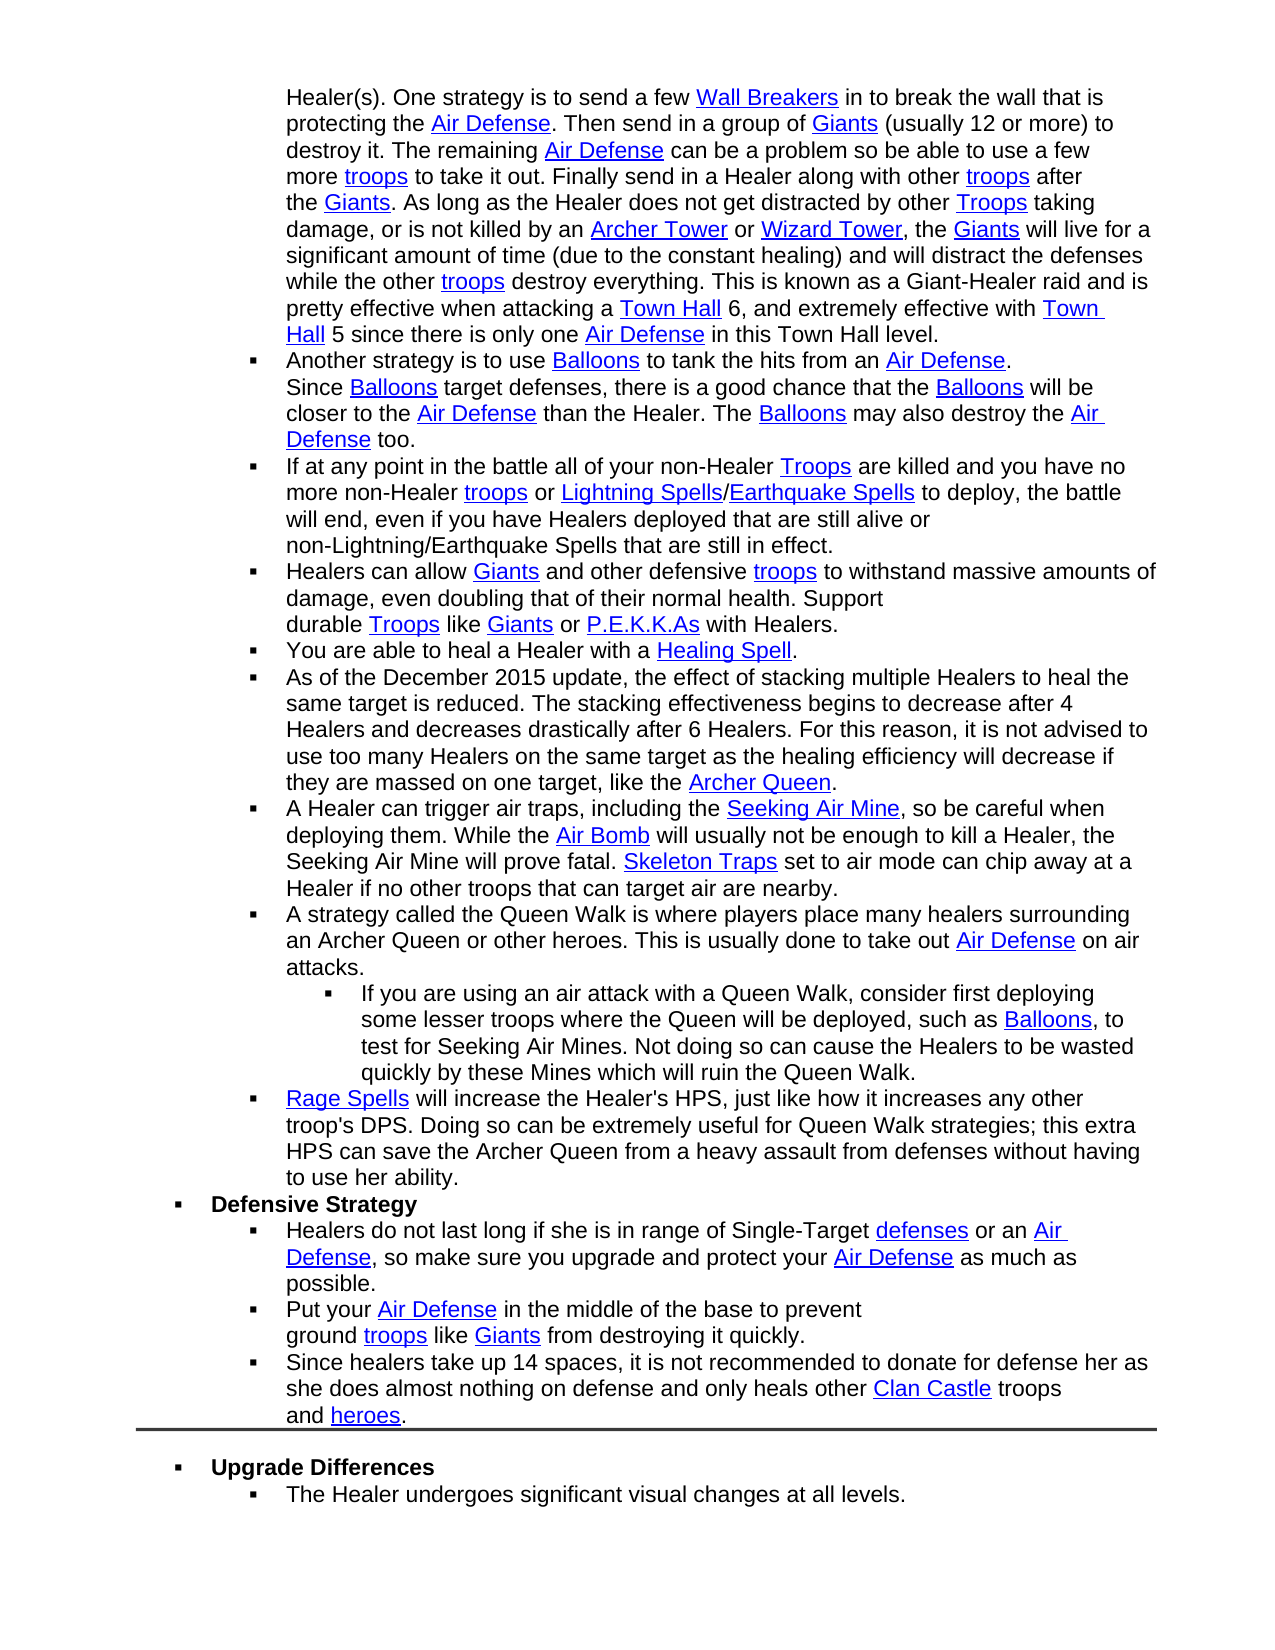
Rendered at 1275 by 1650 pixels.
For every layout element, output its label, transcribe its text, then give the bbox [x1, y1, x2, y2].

list If you are using an air attack with a Queen Walk, consider first deploying some lesser troops where the Queen will be deployed, such as Balloons, to test for Seeking Air Mines. Not doing so can cause the Healers to be wasted quickly by these Mines which will ruin the Queen Walk. [323, 980, 1157, 1085]
list A strategy called the Queen Walk is where players place many healers surrounding an Archer Queen or other heroes. This is usually done to take out Air Defense on air attacks. [248, 901, 1157, 980]
list A Healer can trigger air traps, including the Seeking Air Mine, so be careful when deploying them. While the Air Bomb will usually not be enough to kill a Healer, the Seeking Air Mine will prove fatal. Skeleton Traps set to air mode can chip away at a Healer if no other troops that can target air are nearby. [248, 795, 1157, 901]
list The Healer undergoes significant visual changes at all levels. [248, 1481, 1157, 1507]
list Another strategy is to use Balloons to tank the hits from an Air Defense. Since Balloons target defenses, there is a good chance that the Balloons will be closer to the Air Defense than the Healer. The Balloons may also destroy the Air Defense too. [248, 347, 1157, 453]
list You are able to heal a Healer with a Healing Spell. [248, 637, 1157, 664]
list If at any point in the battle all of your non-Healer Troops are killed and you have no more non-Healer troops or Lightning Spells/Earthquake Spells to deploy, the battle will end, even if you have Healers deployed that are still alive or non-Lightning/Earthquake Spells that are still in effect. [248, 453, 1157, 558]
list Since healers take up 14 spaces, it is not recommended to donate for defense her as she does almost nothing on defense and only heals other Clan Castle troops and heroes. [248, 1349, 1157, 1427]
list Rage Spells will increase the Healer's HPS, just like how it increases any other troop's DPS. Doing so can be extremely useful for Queen Walk strategies; this extra HPS can save the Archer Queen from a heavy assault from defenses without having to use her ability. [248, 1085, 1157, 1191]
list Upgrade Differences [173, 1454, 1157, 1481]
list Healers do not last long if she is in range of Single-Target defenses or an Air Defense, so make sure you upgrade and protect your Air Defense as much as possible. [248, 1217, 1157, 1296]
list As of the December 2015 update, the effect of stacking multiple Healers to heal the same target is reduced. The stacking effectiveness begins to decrease after 4 Healers and decreases drastically after 6 Healers. For this reason, it is not advised to use too many Healers on the same target as the healing efficiency will decrease if they are massed on one target, like the Archer Queen. [248, 664, 1157, 795]
list Healers can allow Giants and other defensive troops to withstand massive amounts of damage, even doubling that of their normal health. Support durable Troops like Giants or P.E.K.K.As with Healers. [248, 558, 1157, 637]
list Defensive Strategy [173, 1191, 1157, 1217]
list Put your Air Defense in the middle of the base to prevent ground troops like Giants from destroying it quickly. [248, 1296, 1157, 1349]
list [248, 84, 1157, 347]
